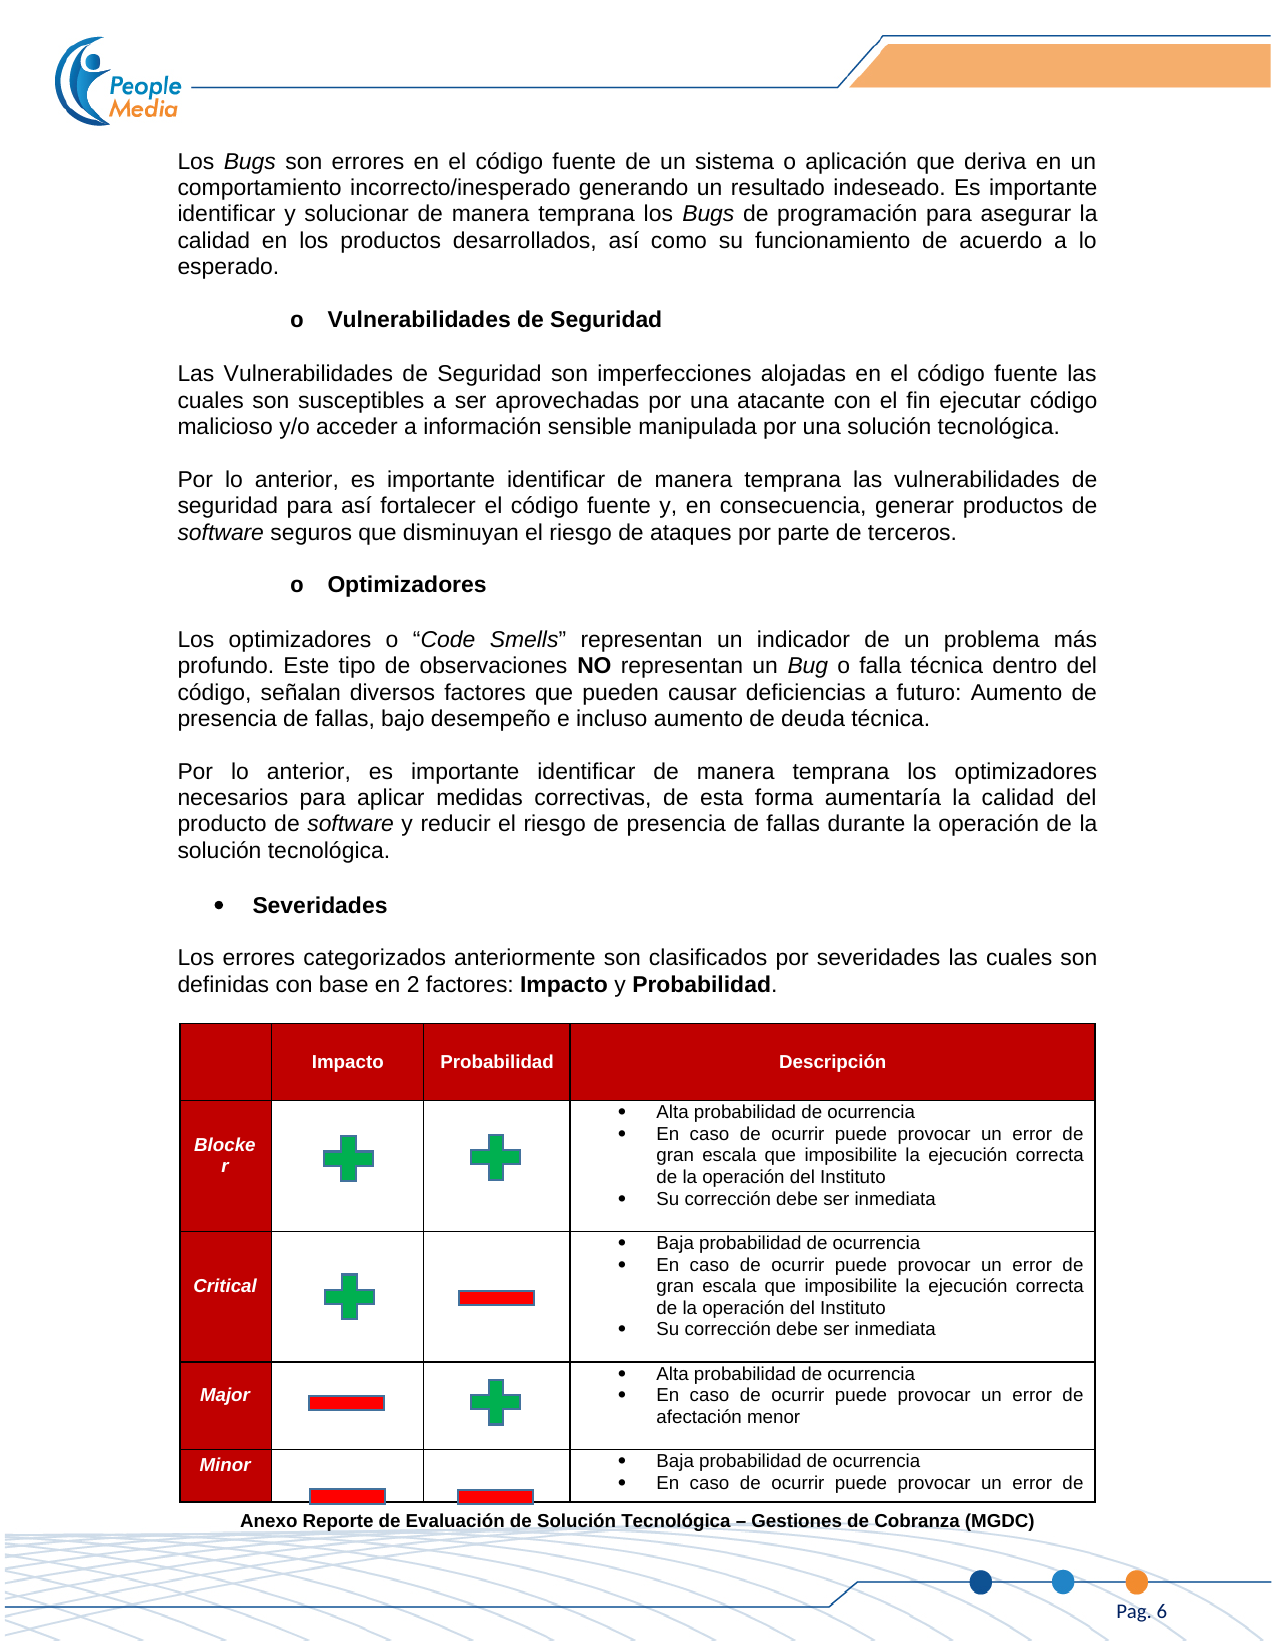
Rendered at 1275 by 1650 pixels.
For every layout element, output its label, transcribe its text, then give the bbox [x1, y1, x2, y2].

table_cell Major [181, 1363, 271, 1449]
table_cell Alta probabilidad de ocurrencia En caso de ocurrir puede provocar un error de afectación menor [571, 1363, 1094, 1449]
table_cell Baja probabilidad de ocurrencia En caso de ocurrir puede provocar un error de afectación menor [571, 1450, 1094, 1501]
text Los Bugs son errores en el código fuente de un sistema o aplicación que deriva en un comportamiento incorrecto/inesperado generando un resultado indeseado. Es importante identificar y solucionar de manera temprana los Bugs de programación para asegurar la calidad en los productos desarrollados, así como su funcionamiento de acuerdo a lo esperado. [177, 148, 1098, 279]
table_cell [272, 1101, 423, 1231]
table_header Probabilidad [424, 1024, 569, 1100]
table_cell Baja probabilidad de ocurrencia En caso de ocurrir puede provocar un error de gran escala que imposibilite la ejecución correcta de la operación del Instituto Su corrección debe ser inmediata [571, 1232, 1094, 1361]
table_cell [424, 1232, 569, 1361]
table_cell Alta probabilidad de ocurrencia En caso de ocurrir puede provocar un error de gran escala que imposibilite la ejecución correcta de la operación del Instituto Su corrección debe ser inmediata [571, 1101, 1094, 1231]
text Por lo anterior, es importante identificar de manera temprana los optimizadores necesarios para aplicar medidas correctivas, de esta forma aumentaría la calidad del producto de software y reducir el riesgo de presencia de fallas durante la operación de la solución tecnológica. [177, 758, 1098, 863]
table_header Impacto [272, 1024, 423, 1100]
table_cell [424, 1101, 569, 1231]
table_cell [272, 1232, 423, 1361]
list Optimizadores [290, 571, 1098, 599]
table_cell [424, 1363, 569, 1449]
table_cell [272, 1450, 423, 1501]
table_cell Critical [181, 1232, 271, 1361]
list Vulnerabilidades de Seguridad [290, 306, 1098, 334]
text Los errores categorizados anteriormente son clasificados por severidades las cuales son definidas con base en 2 factores: Impacto y Probabilidad. [177, 944, 1098, 997]
text Los optimizadores o “Code Smells” representan un indicador de un problema más profundo. Este tipo de observaciones NO representan un Bug o falla técnica dentro del código, señalan diversos factores que pueden causar deficiencias a futuro: Aumento de presencia de fallas, bajo desempeño e incluso aumento de deuda técnica. [177, 626, 1098, 731]
picture [34, 14, 1271, 135]
list Severidades [215, 892, 1098, 918]
table_cell [424, 1450, 569, 1501]
table_header [181, 1024, 271, 1100]
text Las Vulnerabilidades de Seguridad son imperfecciones alojadas en el código fuente las cuales son susceptibles a ser aprovechadas por una atacante con el fin ejecutar código malicioso y/o acceder a información sensible manipulada por una solución tecnológica. [177, 360, 1098, 439]
picture [4, 1507, 1272, 1641]
table_cell Minor [181, 1450, 271, 1501]
text Por lo anterior, es importante identificar de manera temprana las vulnerabilidades de seguridad para así fortalecer el código fuente y, en consecuencia, generar productos de software seguros que disminuyan el riesgo de ataques por parte de terceros. [177, 466, 1098, 545]
table_header Descripción [571, 1024, 1094, 1100]
table_cell Blocker [181, 1101, 271, 1231]
table_cell [272, 1363, 423, 1449]
